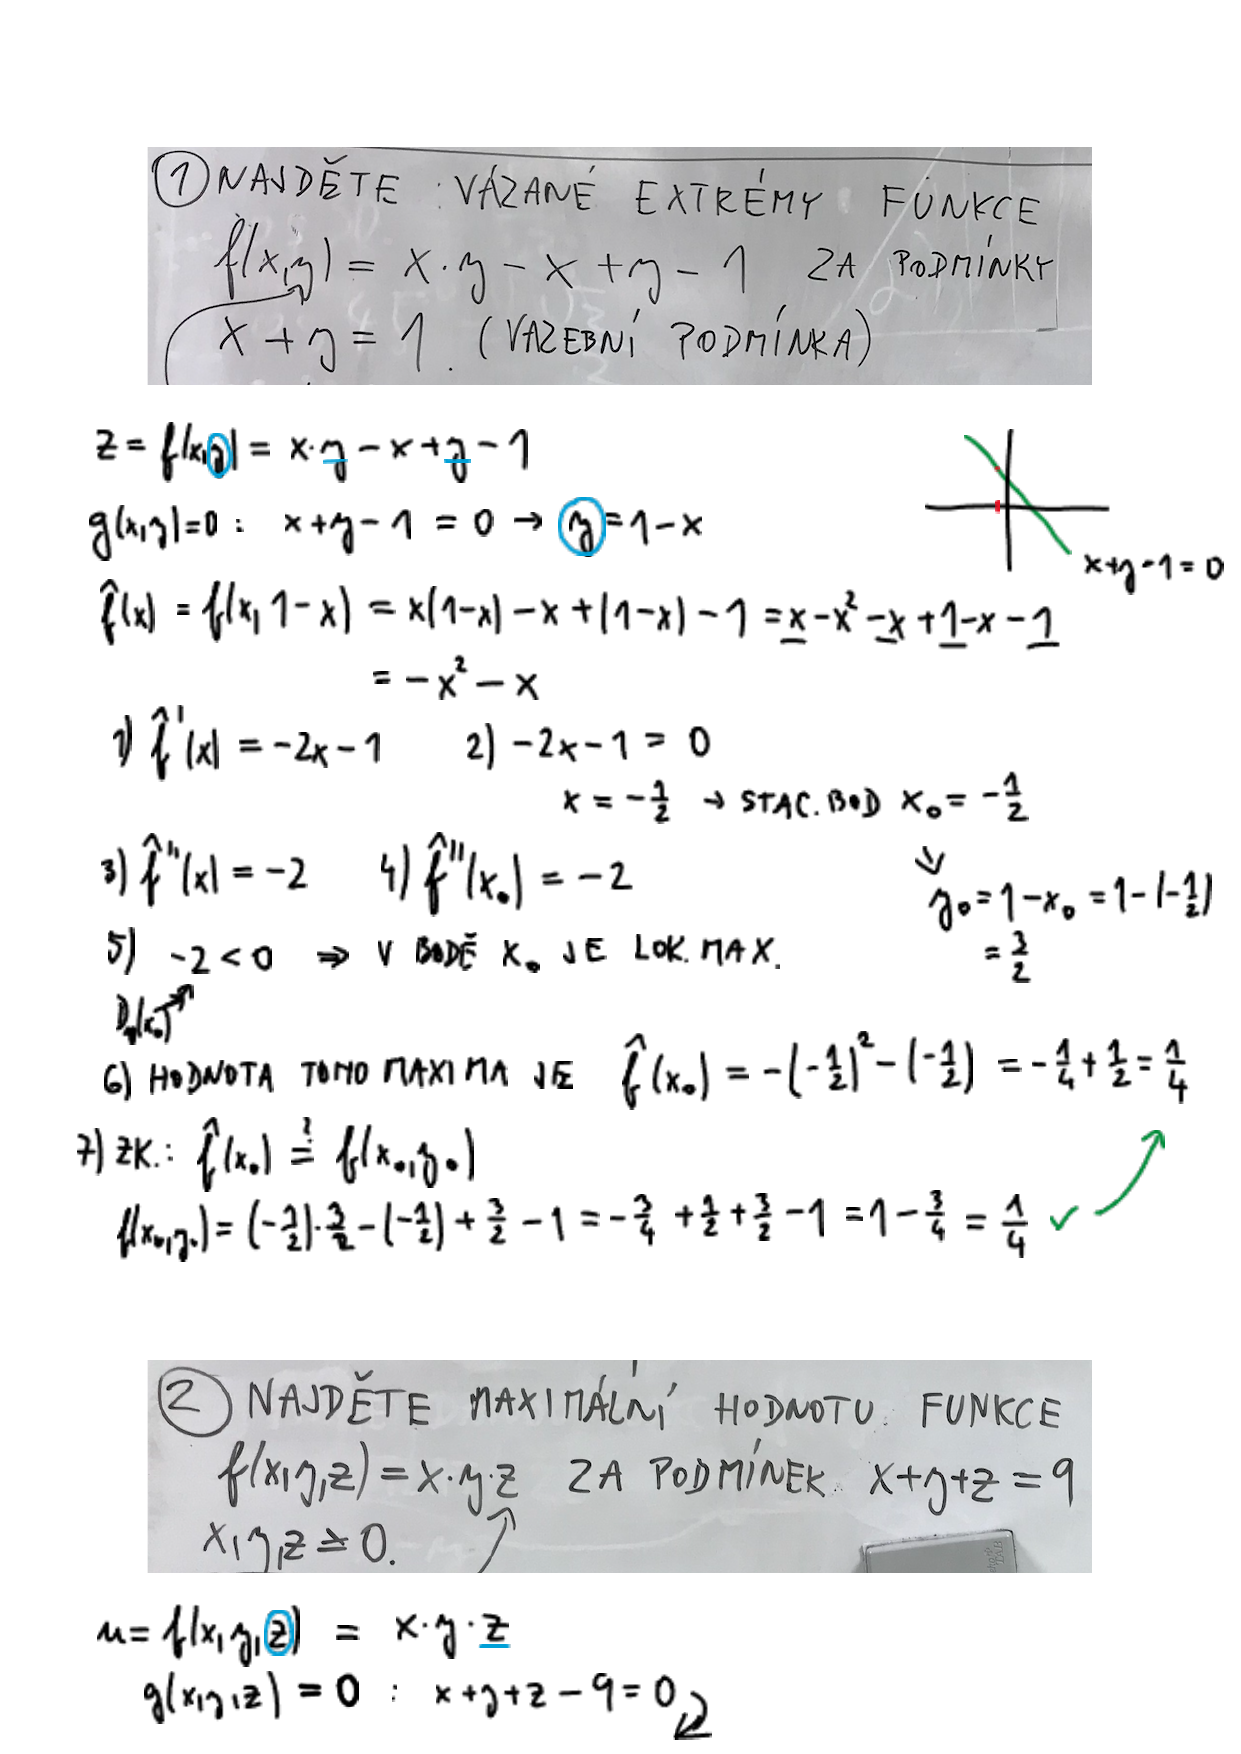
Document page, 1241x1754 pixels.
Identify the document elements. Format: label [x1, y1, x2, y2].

picture [147, 1360, 1092, 1573]
picture [591, 497, 702, 557]
picture [846, 1207, 863, 1221]
picture [144, 1671, 359, 1724]
picture [147, 147, 1092, 385]
picture [870, 1190, 945, 1243]
picture [998, 1059, 1022, 1072]
picture [171, 945, 272, 974]
picture [113, 715, 132, 770]
picture [534, 1061, 573, 1089]
picture [966, 1194, 1028, 1258]
picture [177, 604, 192, 615]
picture [101, 833, 308, 909]
picture [392, 1684, 397, 1702]
picture [116, 984, 194, 1045]
picture [151, 705, 219, 782]
picture [291, 1117, 314, 1165]
picture [150, 1060, 274, 1095]
picture [396, 1613, 513, 1659]
picture [317, 946, 349, 970]
picture [1050, 1130, 1165, 1233]
picture [558, 497, 578, 520]
picture [610, 1194, 655, 1249]
picture [236, 519, 244, 532]
picture [100, 579, 155, 648]
picture [202, 580, 396, 643]
picture [915, 846, 1212, 983]
picture [436, 509, 494, 537]
picture [563, 938, 607, 966]
picture [77, 1128, 173, 1176]
picture [503, 940, 540, 973]
picture [117, 1198, 600, 1262]
picture [622, 1033, 749, 1110]
picture [336, 1124, 474, 1188]
picture [378, 940, 394, 968]
picture [1032, 1038, 1190, 1104]
picture [96, 422, 270, 483]
picture [558, 530, 578, 557]
picture [239, 732, 380, 768]
picture [285, 509, 411, 556]
picture [763, 1031, 973, 1099]
picture [373, 671, 393, 684]
picture [336, 1625, 360, 1640]
picture [406, 429, 1224, 700]
picture [104, 1061, 131, 1103]
picture [436, 1673, 712, 1740]
picture [97, 1604, 300, 1667]
picture [301, 1056, 508, 1089]
picture [381, 832, 635, 917]
picture [467, 723, 1029, 824]
picture [675, 1193, 824, 1241]
picture [562, 501, 603, 551]
picture [291, 429, 528, 483]
picture [635, 934, 780, 969]
picture [89, 505, 217, 561]
picture [197, 1117, 271, 1192]
picture [108, 927, 135, 975]
picture [416, 932, 479, 971]
picture [514, 512, 542, 531]
